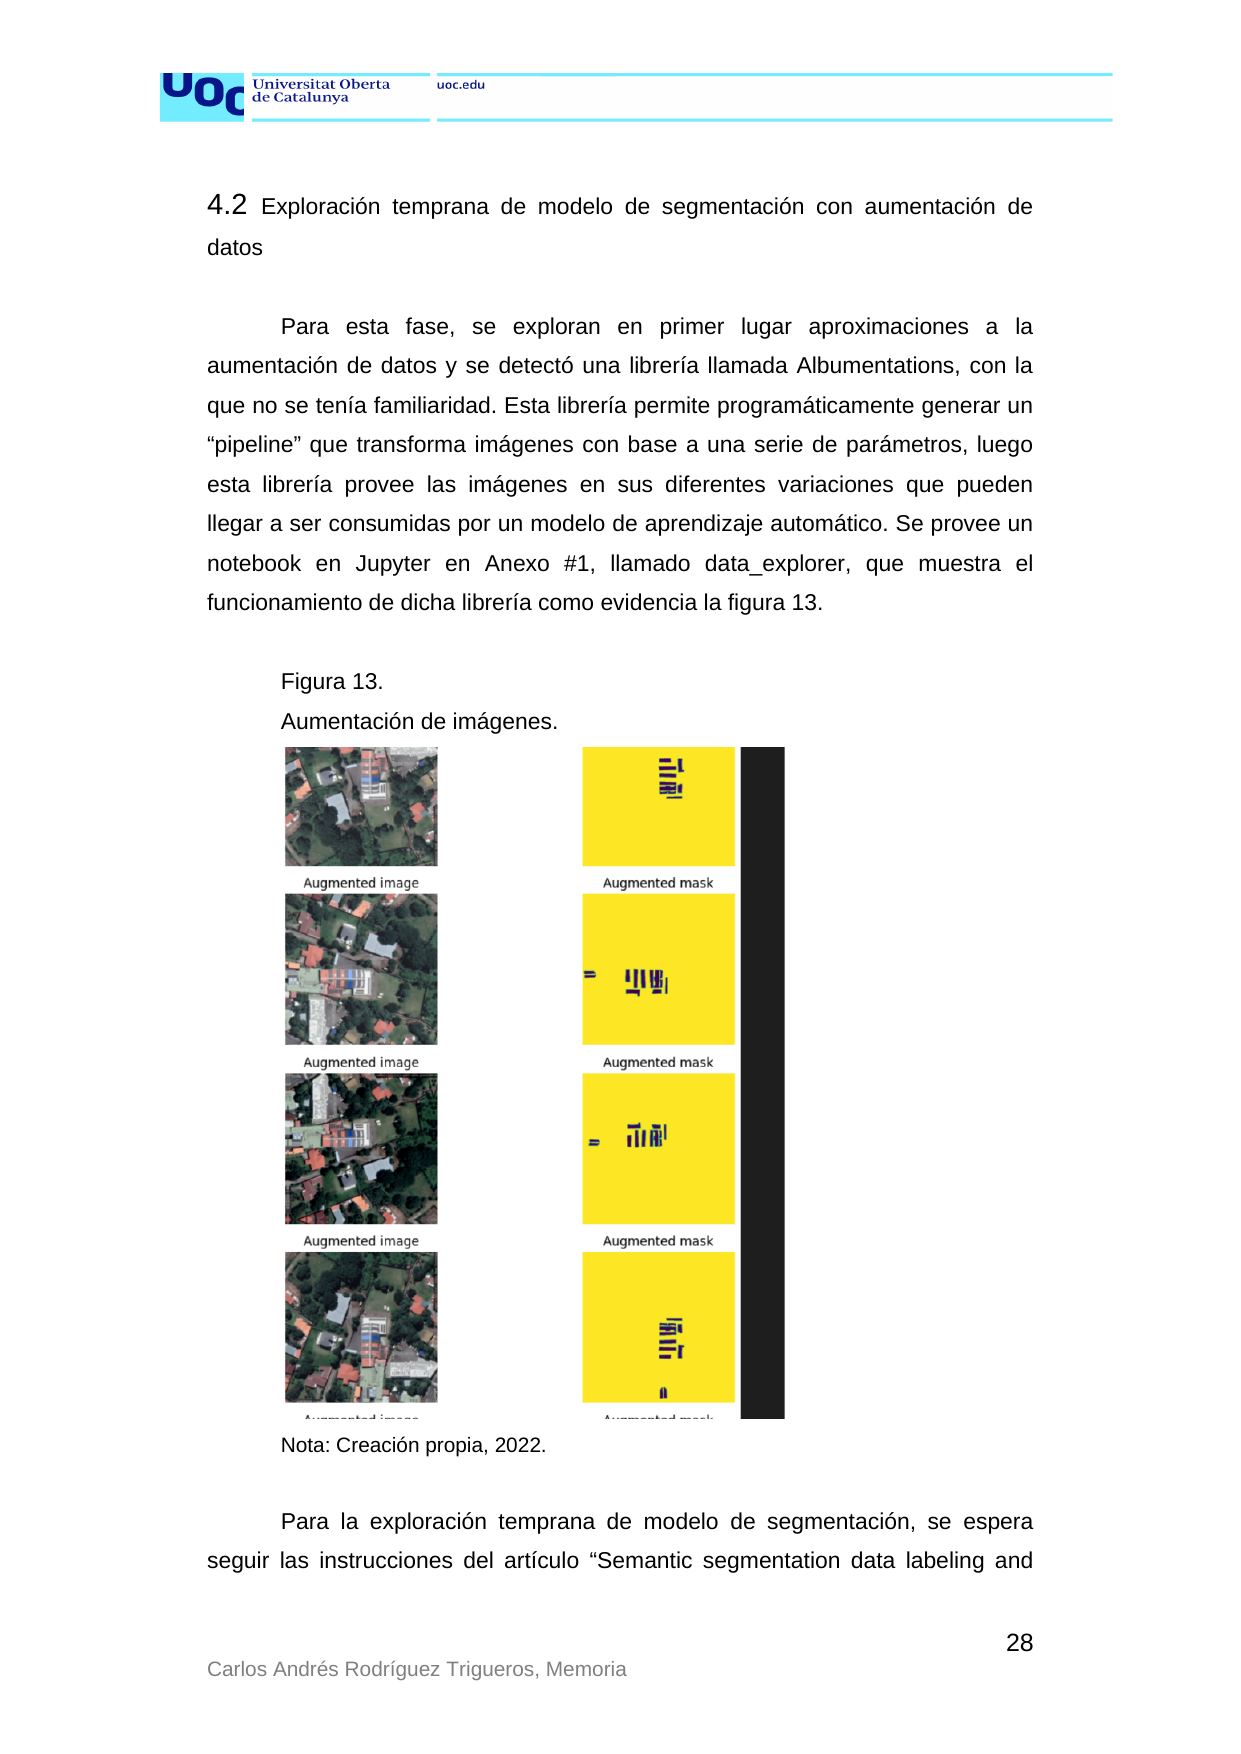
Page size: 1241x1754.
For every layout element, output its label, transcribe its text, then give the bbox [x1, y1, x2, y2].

text Aumentación de imágenes. [207, 708, 1033, 734]
text Figura 13. [207, 668, 1033, 694]
text Nota: Creación propia, 2022. [207, 1433, 1033, 1457]
picture [280, 747, 785, 1419]
text Para esta fase, se exploran en primer lugar aproximaciones a la aumentación de datos y se detectó una librería llamada Albumentations, con la que no se tenía familiaridad. Esta librería permite programáticamente generar un “pipeline” que transforma imágenes con base a una serie de parámetros, luego esta librería provee las imágenes en sus diferentes variaciones que pueden llegar a ser consumidas por un modelo de aprendizaje automático. Se provee un notebook en Jupyter en Anexo #1, llamado data_explorer, que muestra el funcionamiento de dicha librería como evidencia la figura 13. [207, 313, 1033, 616]
picture [159, 73, 1113, 124]
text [207, 1508, 1033, 1574]
subtitle 4.2 Exploración temprana de modelo de segmentación con aumentación de datos [207, 187, 1033, 260]
